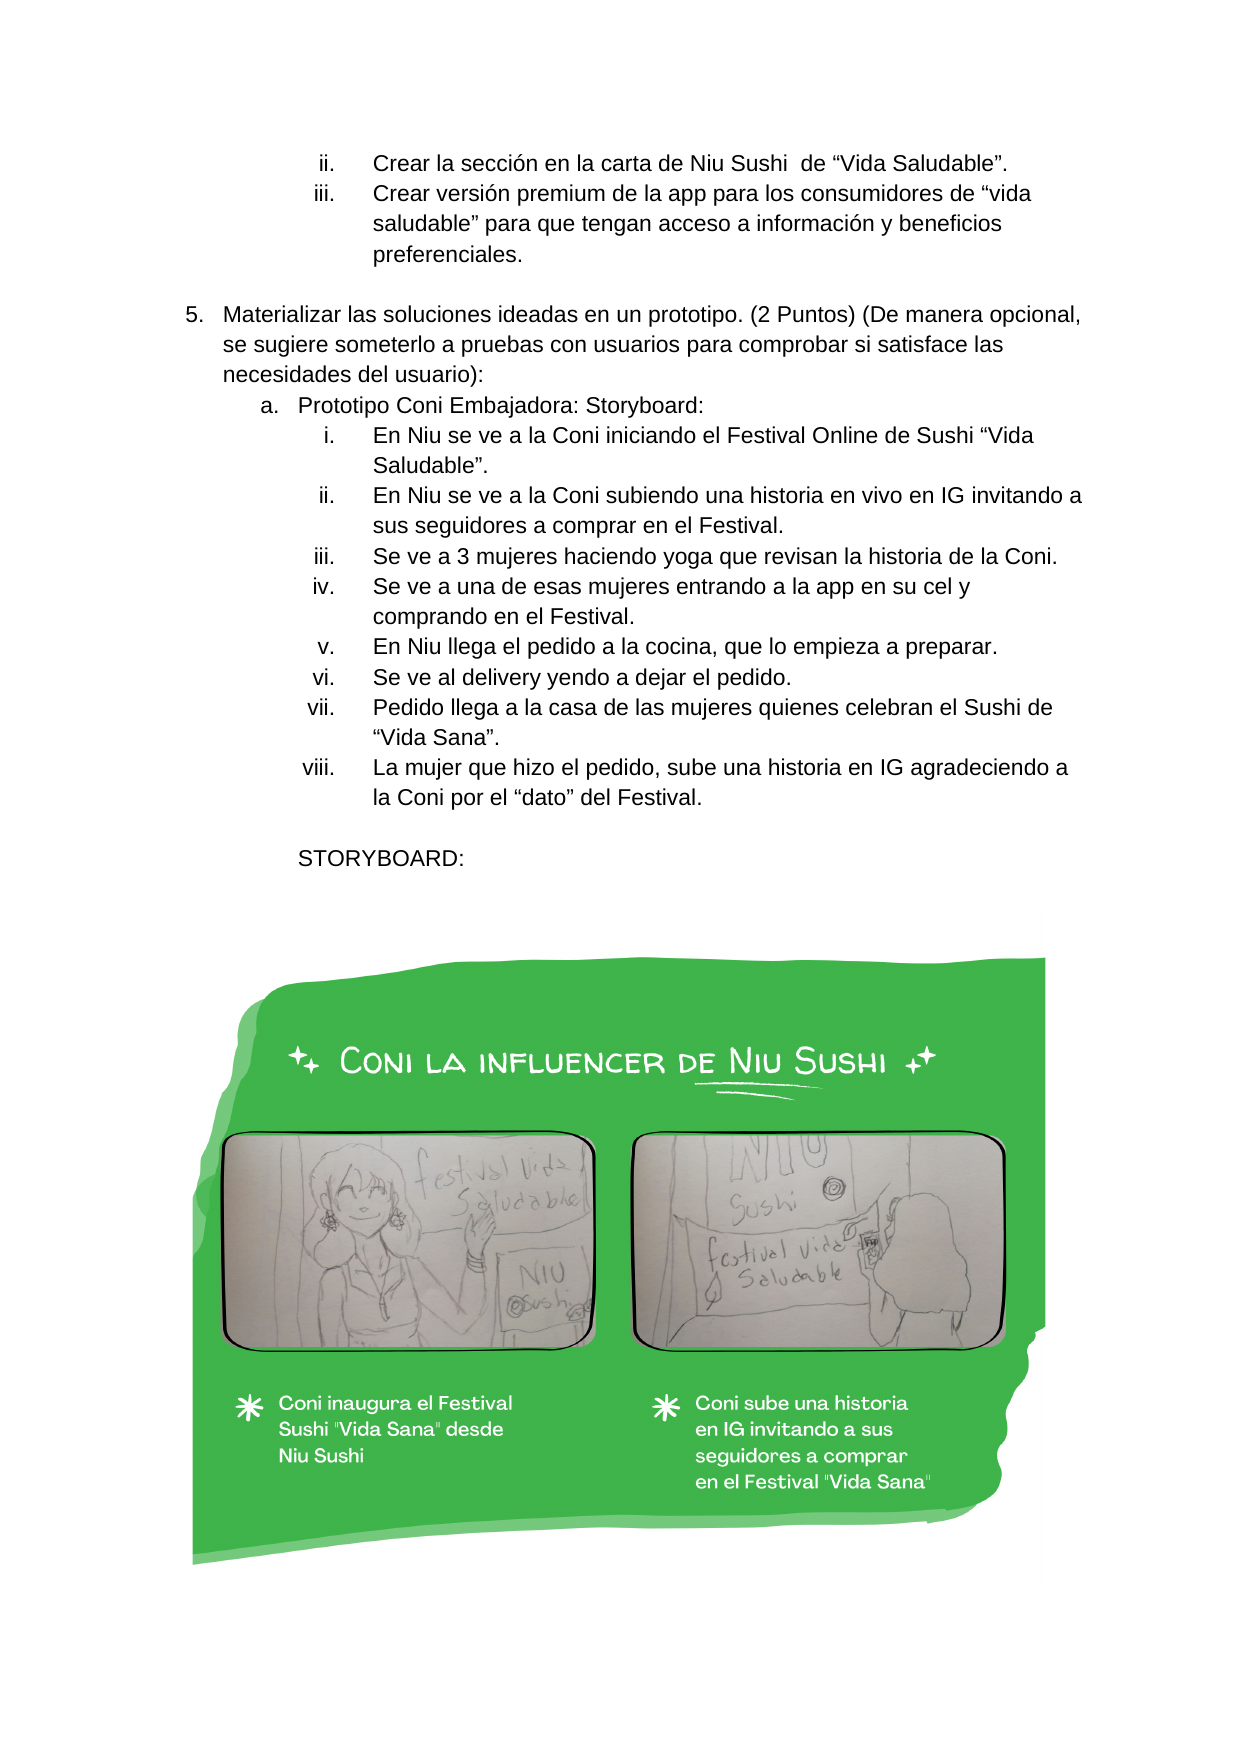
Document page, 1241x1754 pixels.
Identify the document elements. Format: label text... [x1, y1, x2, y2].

list Materializar las soluciones ideadas en un prototipo. (2 Puntos) (De manera opcional, se sugiere someterlo a pruebas con usuarios para comprobar si satisface las necesidades del usuario): [185, 301, 1090, 388]
list Crear versión premium de la app para los consumidores de “vida saludable” para que tengan acceso a información y beneficios preferenciales. [335, 180, 1090, 267]
list Prototipo Coni Embajadora: Storyboard: [260, 392, 1090, 418]
list Se ve al delivery yendo a dejar el pedido. [335, 663, 1090, 690]
picture [192, 905, 1046, 1589]
list La mujer que hizo el pedido, sube una historia en IG agradeciendo a la Coni por el “dato” del Festival. [335, 754, 1090, 811]
text STORYBOARD: [298, 845, 1090, 871]
list Pedido llega a la casa de las mujeres quienes celebran el Sushi de “Vida Sana”. [335, 694, 1090, 750]
list Se ve a 3 mujeres haciendo yoga que revisan la historia de la Coni. [335, 543, 1090, 569]
list En Niu se ve a la Coni subiendo una historia en vivo en IG invitando a sus seguidores a comprar en el Festival. [335, 482, 1090, 539]
list En Niu llega el pedido a la cocina, que lo empieza a preparar. [335, 633, 1090, 660]
list En Niu se ve a la Coni iniciando el Festival Online de Sushi “Vida Saludable”. [335, 422, 1090, 478]
list Crear la sección en la carta de Niu Sushi de “Vida Saludable”. [335, 150, 1090, 176]
list Se ve a una de esas mujeres entrando a la app en su cel y comprando en el Festival. [335, 573, 1090, 629]
